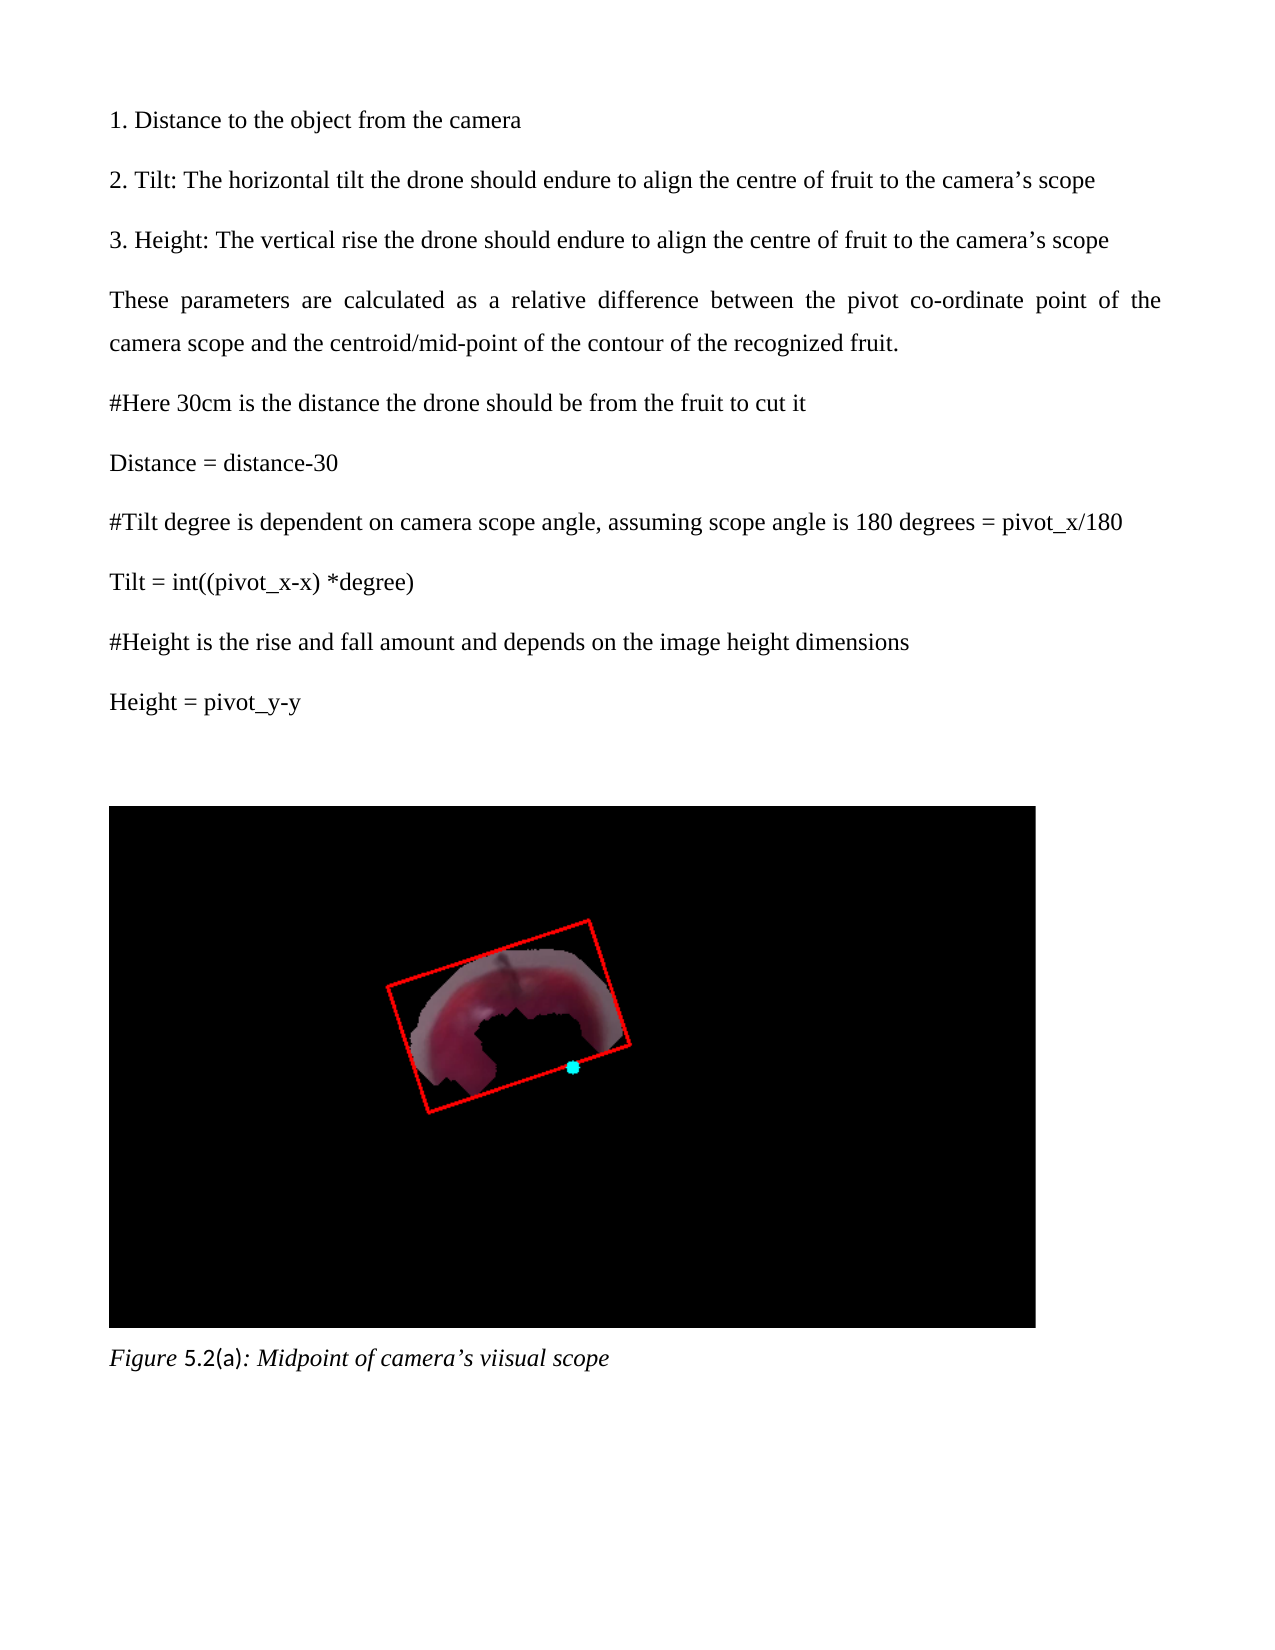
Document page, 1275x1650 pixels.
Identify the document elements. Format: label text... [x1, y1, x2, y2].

text Tilt = int((pivot_x-x) *degree) [109, 567, 1163, 596]
picture [109, 806, 1036, 1328]
text 3. Height: The vertical rise the drone should endure to align the centre of fruit to the camera’s scope [109, 225, 1163, 254]
text Height = pivot_y-y [109, 687, 1163, 716]
text 1. Distance to the object from the camera [109, 106, 1163, 134]
text These parameters are calculated as a relative difference between the pivot co-ordinate point of the camera scope and the centroid/mid-point of the contour of the recognized fruit. [109, 285, 1163, 357]
text #Tilt degree is dependent on camera scope angle, assuming scope angle is 180 degrees = pivot_x/180 [109, 507, 1163, 536]
text #Height is the rise and fall amount and depends on the image height dimensions [109, 627, 1163, 656]
text #Here 30cm is the distance the drone should be from the fruit to cut it [109, 388, 1163, 417]
text Distance = distance-30 [109, 448, 1163, 476]
text 2. Tilt: The horizontal tilt the drone should endure to align the centre of fruit to the camera’s scope [109, 165, 1163, 194]
text Figure 5.2(a): Midpoint of camera’s viisual scope [109, 1342, 1163, 1372]
